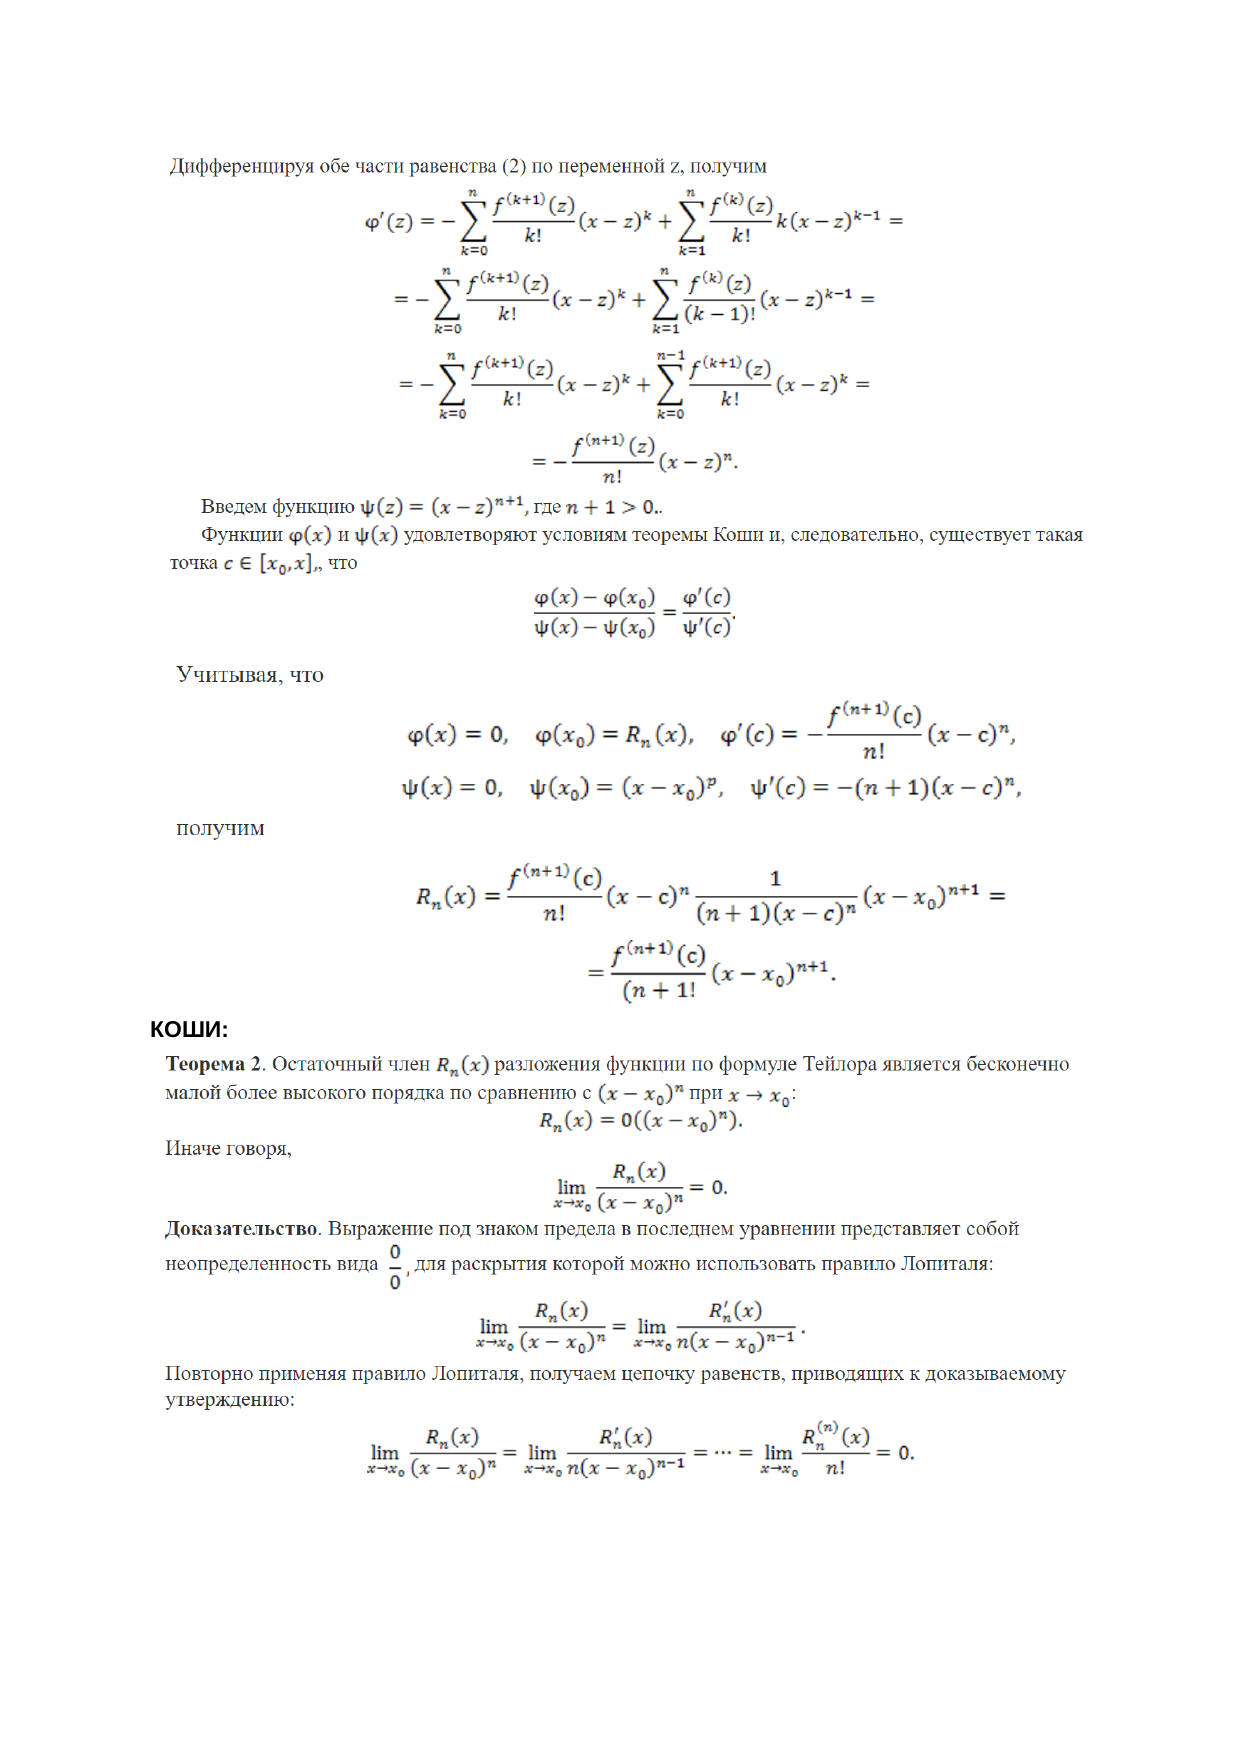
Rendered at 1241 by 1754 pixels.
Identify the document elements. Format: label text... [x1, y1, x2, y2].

text КОШИ: [150, 1016, 1090, 1042]
picture [150, 150, 1091, 648]
picture [150, 1046, 1091, 1488]
picture [150, 651, 1091, 1013]
